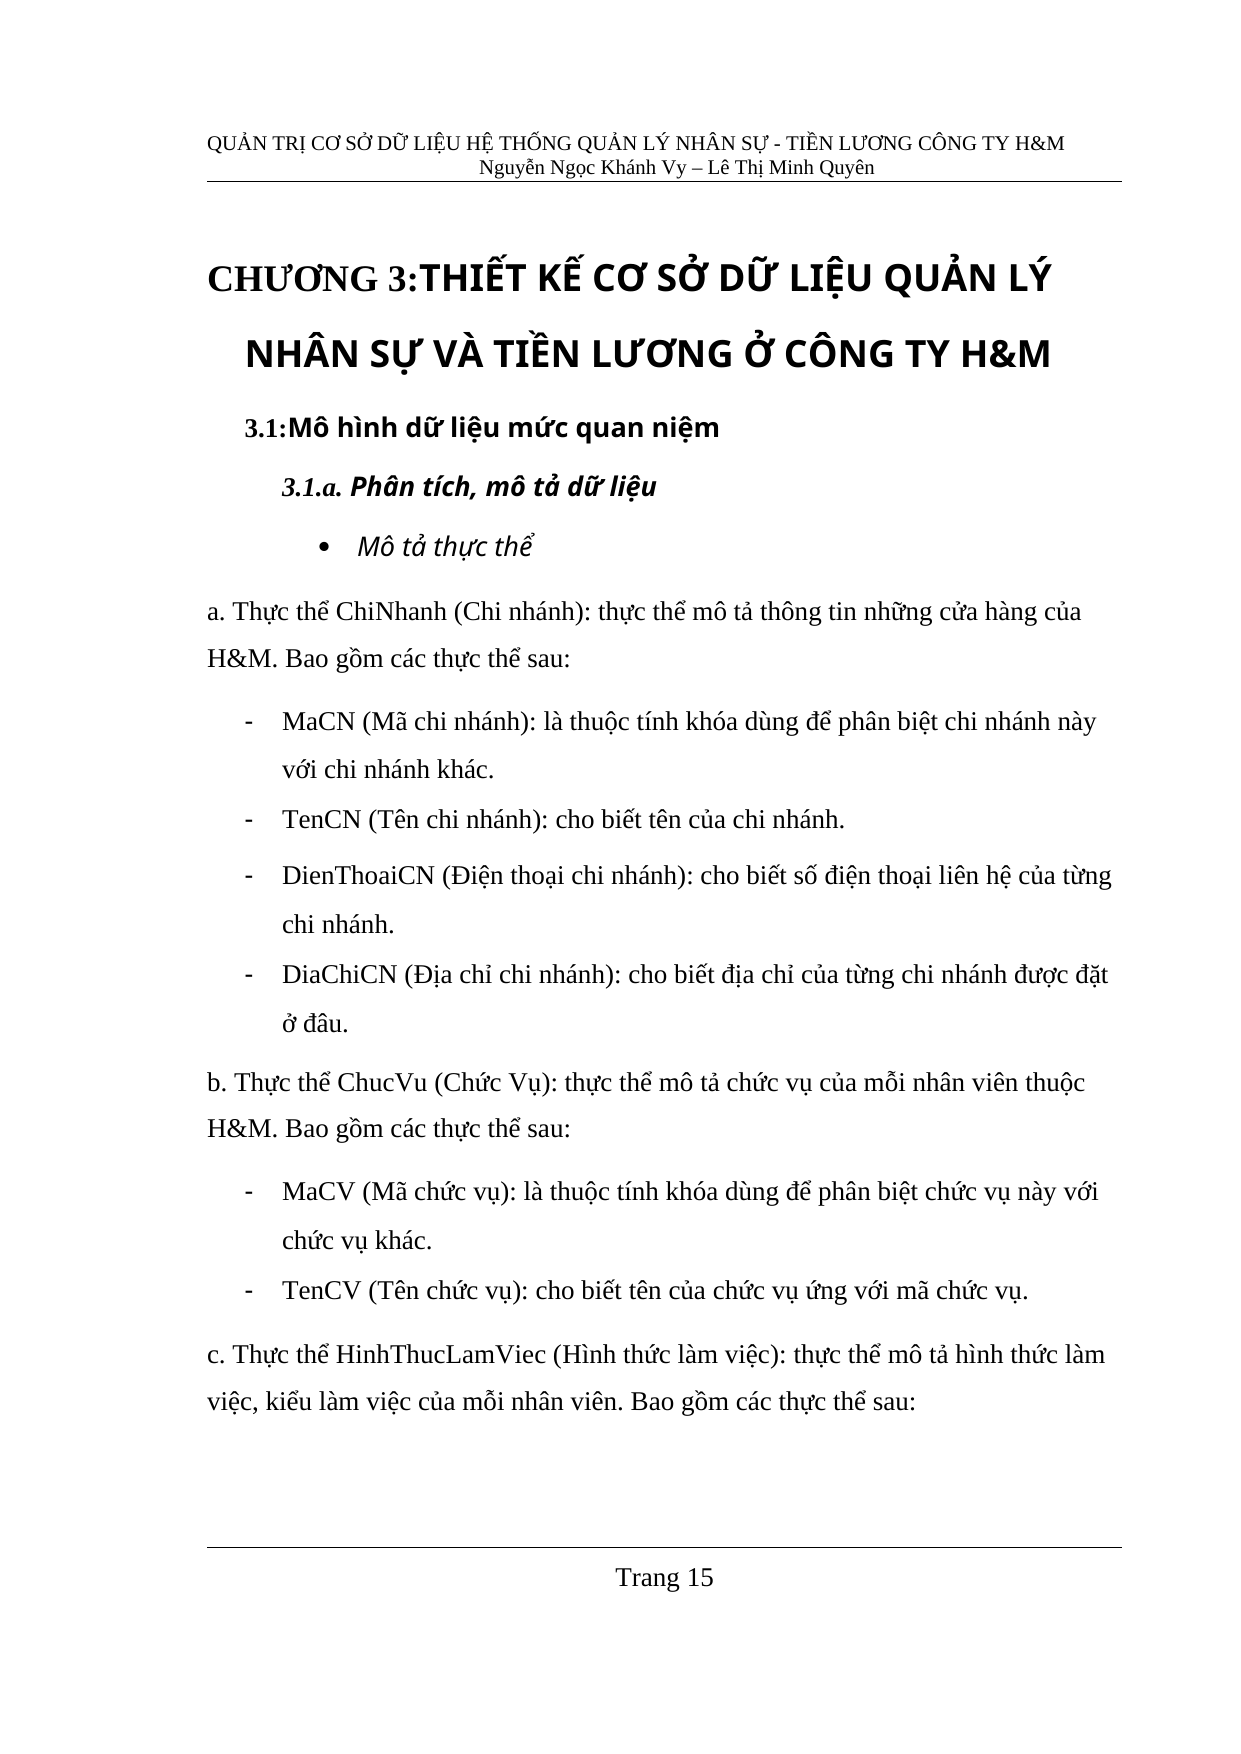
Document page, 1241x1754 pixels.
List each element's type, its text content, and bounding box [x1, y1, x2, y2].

list TenCV (Tên chức vụ): cho biết tên của chức vụ ứng với mã chức vụ. [244, 1271, 1122, 1308]
list DienThoaiCN (Điện thoại chi nhánh): cho biết số điện thoại liên hệ của từng chi nhánh. [244, 855, 1122, 939]
subtitle Mô tả thực thể [319, 527, 1122, 564]
list DiaChiCN (Địa chỉ chi nhánh): cho biết địa chỉ của từng chi nhánh được đặt ở đâu. [244, 954, 1122, 1038]
subtitle Phân tích, mô tả dữ liệu [282, 468, 1122, 505]
list MaCN (Mã chi nhánh): là thuộc tính khóa dùng để phân biệt chi nhánh này với chi nhánh khác. [244, 701, 1122, 784]
list TenCN (Tên chi nhánh): cho biết tên của chi nhánh. [244, 800, 1122, 837]
text b. Thực thể ChucVu (Chức Vụ): thực thể mô tả chức vụ của mỗi nhân viên thuộc H&M. Bao gồm các thực thể sau: [207, 1066, 1122, 1144]
subtitle Mô hình dữ liệu mức quan niệm [244, 408, 1122, 445]
subtitle THIẾT KẾ CƠ SỞ DỮ LIỆU QUẢN LÝ NHÂN SỰ VÀ TIỀN LƯƠNG Ở CÔNG TY H&M [207, 251, 1122, 379]
text c. Thực thể HinhThucLamViec (Hình thức làm việc): thực thể mô tả hình thức làm việc, kiểu làm việc của mỗi nhân viên. Bao gồm các thực thể sau: [207, 1339, 1122, 1416]
text a. Thực thể ChiNhanh (Chi nhánh): thực thể mô tả thông tin những cửa hàng của H&M. Bao gồm các thực thể sau: [207, 595, 1122, 673]
list MaCV (Mã chức vụ): là thuộc tính khóa dùng để phân biệt chức vụ này với chức vụ khác. [244, 1172, 1122, 1255]
